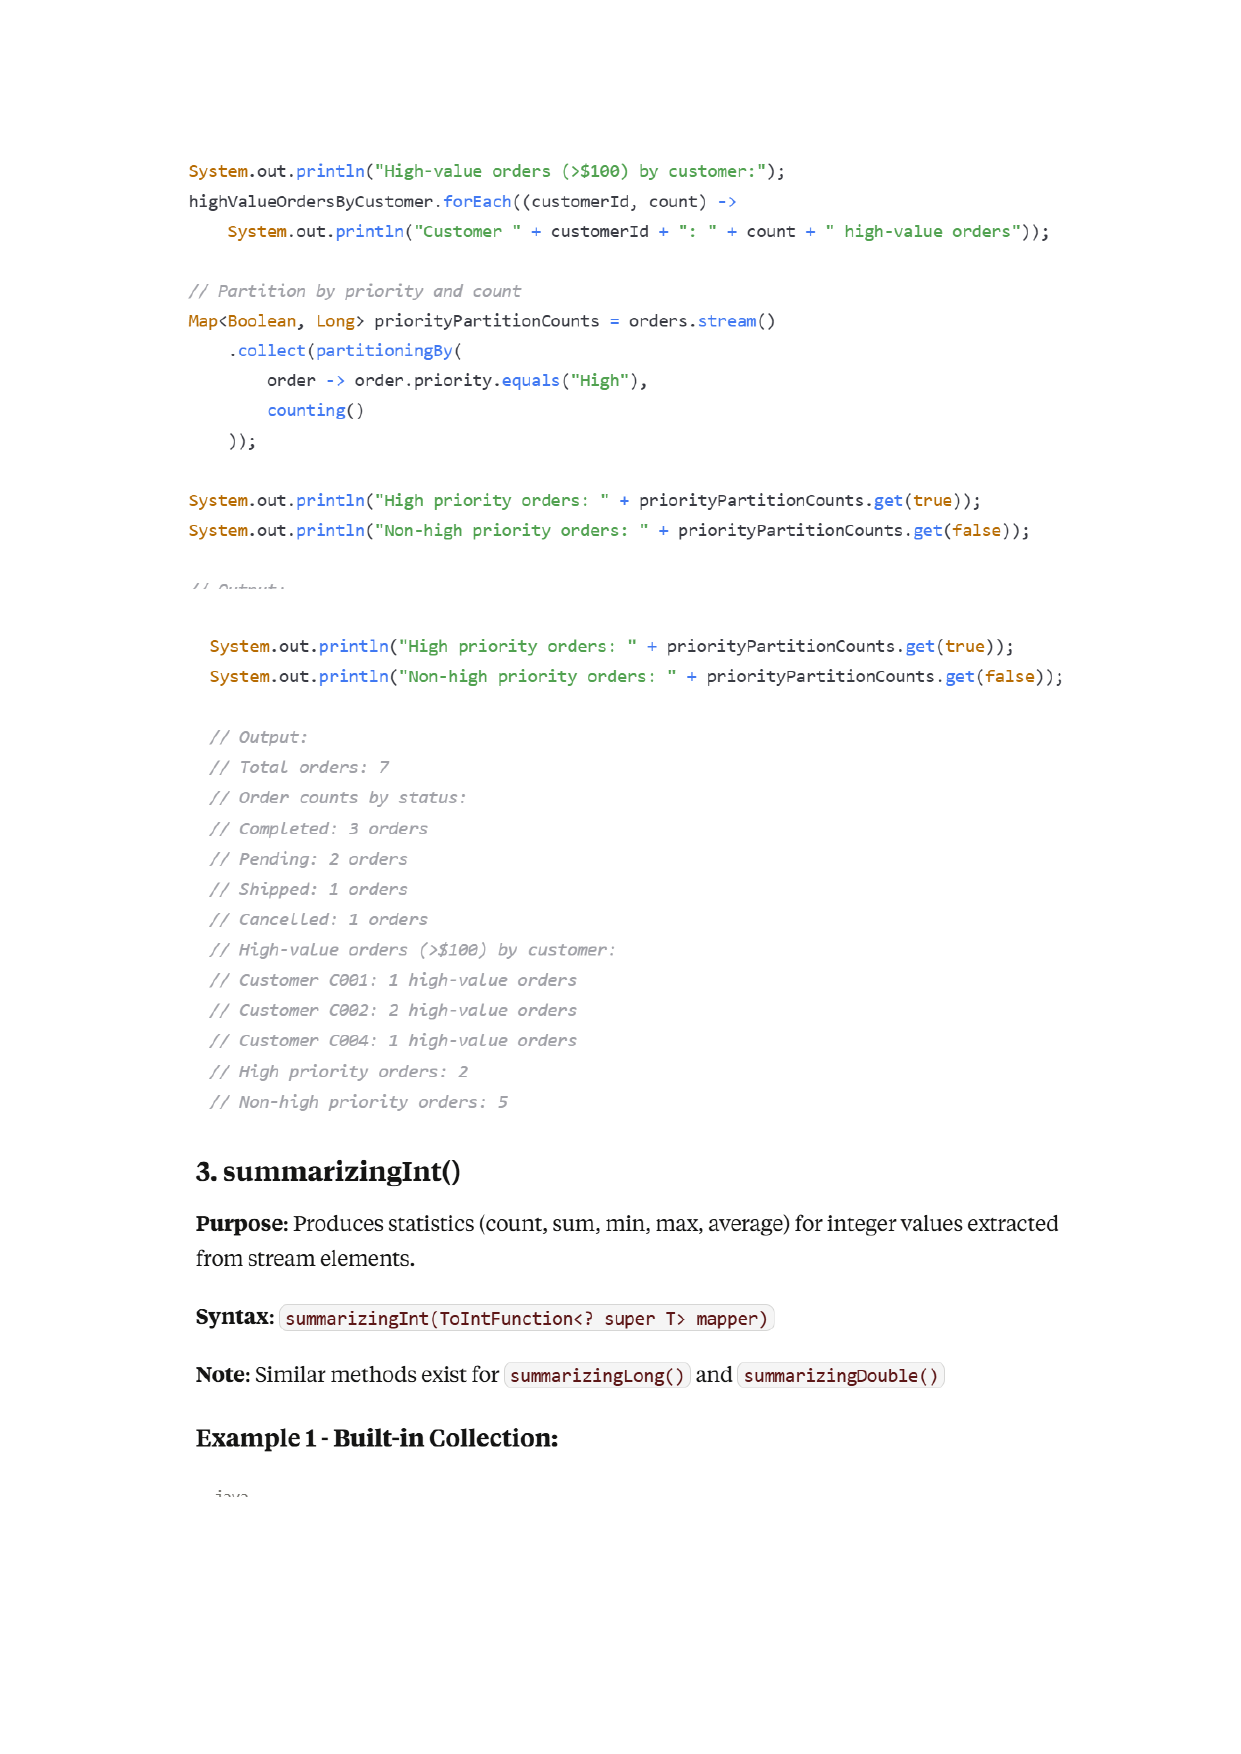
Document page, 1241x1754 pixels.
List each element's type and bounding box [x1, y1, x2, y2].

picture [150, 1143, 1091, 1497]
picture [150, 150, 1091, 589]
picture [150, 607, 1091, 1125]
